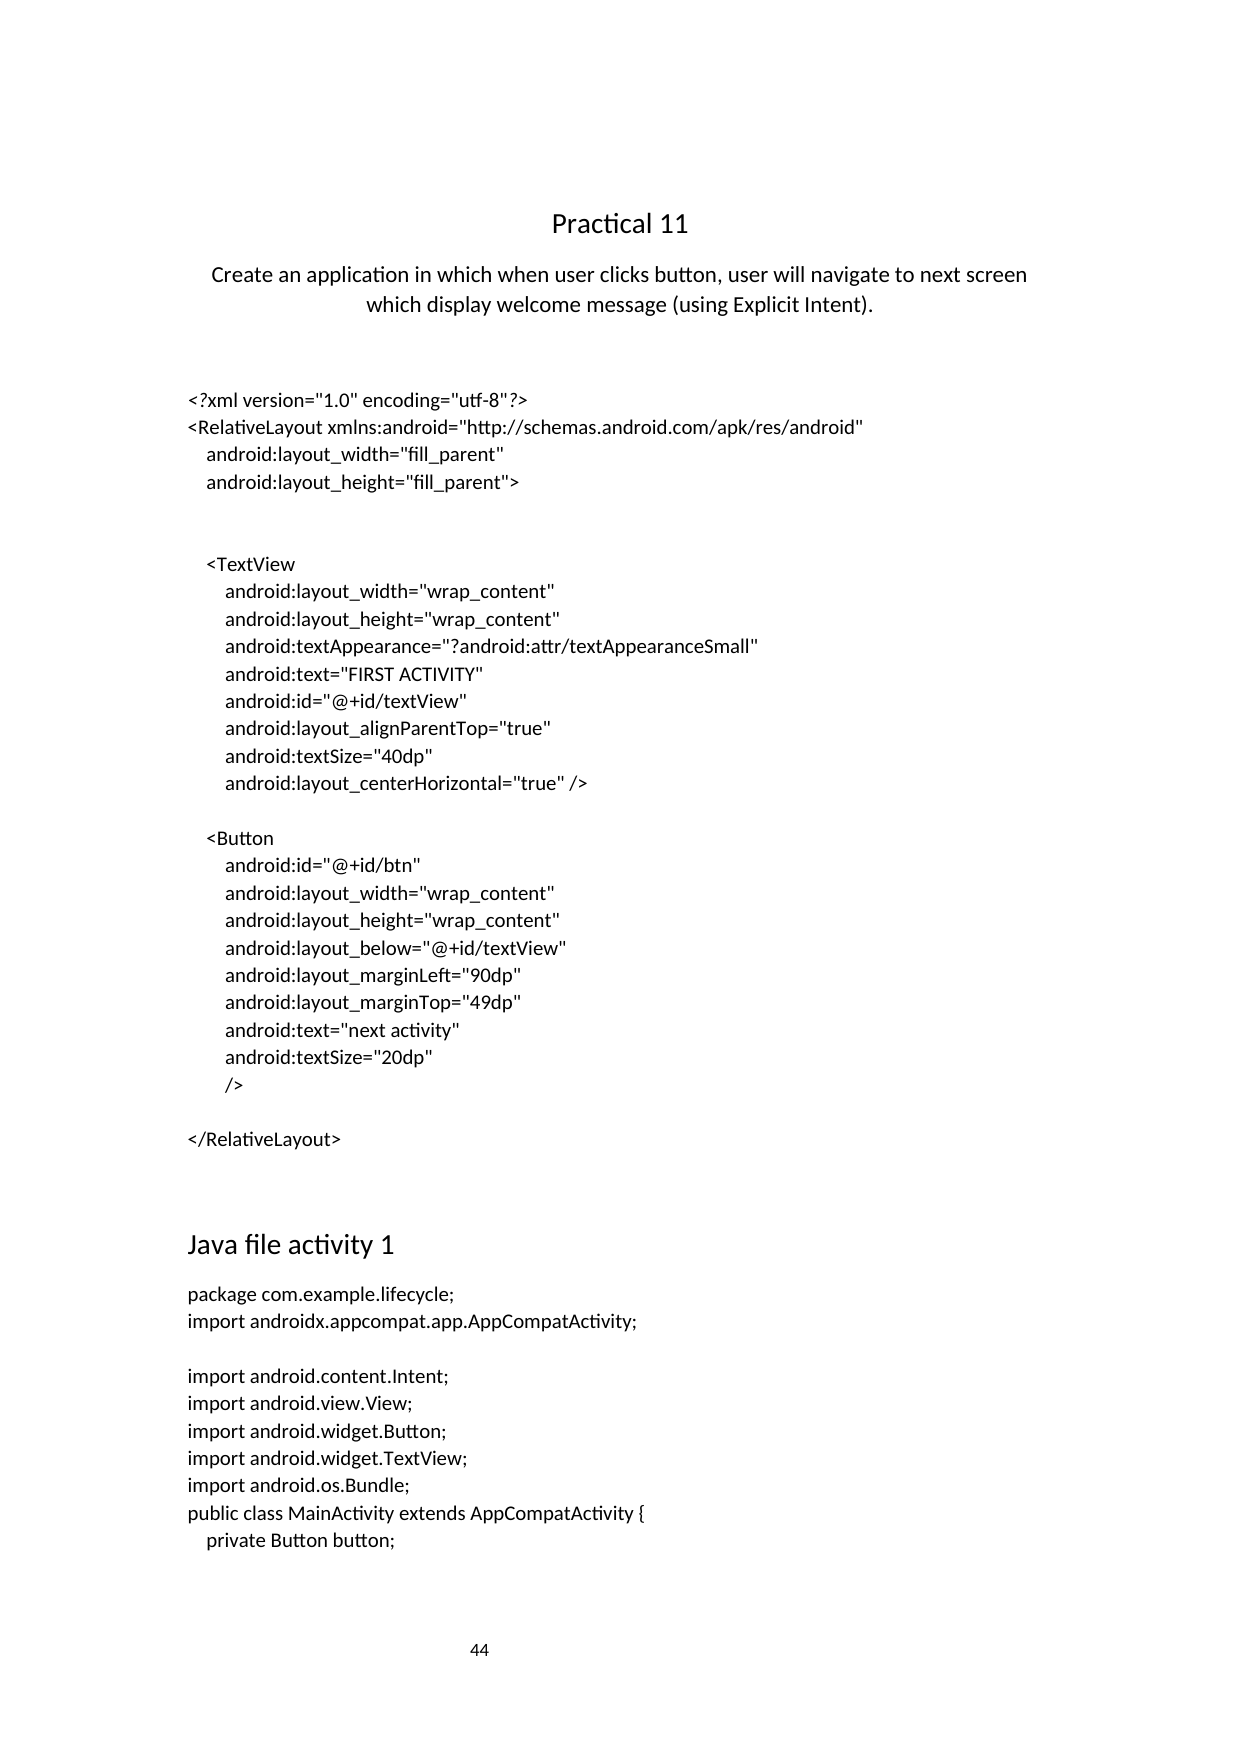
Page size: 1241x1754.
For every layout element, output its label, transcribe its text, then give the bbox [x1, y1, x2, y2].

text <?xml version="1.0" encoding="utf-8"?> <RelativeLayout xmlns:android="http://schemas.android.com/apk/res/android" android:layout_width="fill_parent" android:layout_height="fill_parent"> <TextView android:layout_width="wrap_content" android:layout_height="wrap_content" android:textAppearance="?android:attr/textAppearanceSmall" android:text="FIRST ACTIVITY" android:id="@+id/textView" android:layout_alignParentTop="true" android:textSize="40dp" android:layout_centerHorizontal="true" /> <Button android:id="@+id/btn" android:layout_width="wrap_content" android:layout_height="wrap_content" android:layout_below="@+id/textView" android:layout_marginLeft="90dp" android:layout_marginTop="49dp" android:text="next activity" android:textSize="20dp" /> </RelativeLayout> [187, 387, 1053, 1152]
text Create an application in which when user clicks button, user will navigate to next screen which display welcome message (using Explicit Intent). [187, 260, 1053, 318]
text Practical 11 [187, 205, 1053, 241]
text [187, 1281, 1053, 1580]
text Java file activity 1 [187, 1226, 1053, 1261]
